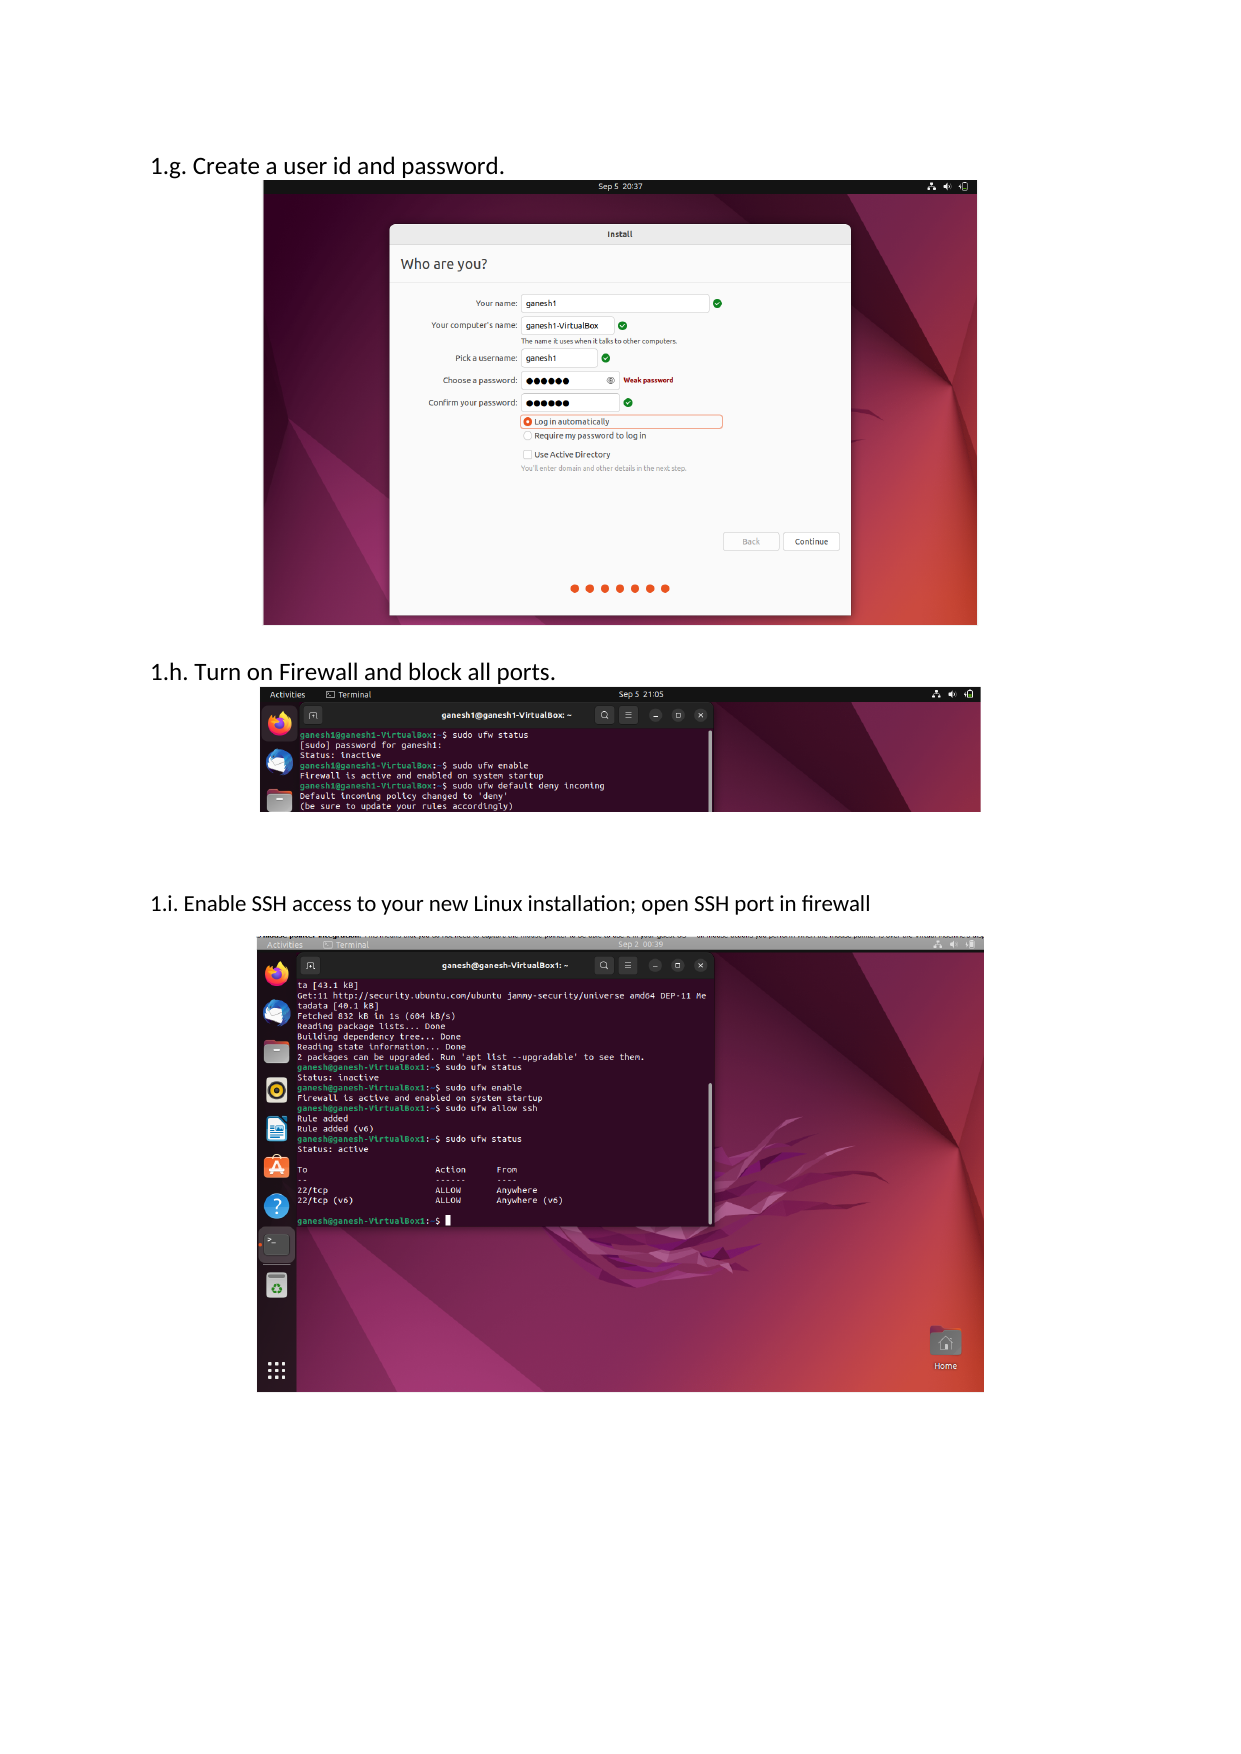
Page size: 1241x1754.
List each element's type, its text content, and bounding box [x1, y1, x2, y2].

text 1.h. Turn on Firewall and block all ports. [150, 656, 1090, 687]
picture [261, 180, 979, 626]
text 1.i. Enable SSH access to your new Linux installation; open SSH port in firewall [150, 889, 1090, 917]
text 1.g. Create a user id and password. [150, 150, 1090, 181]
picture [256, 936, 984, 1393]
picture [259, 686, 981, 812]
